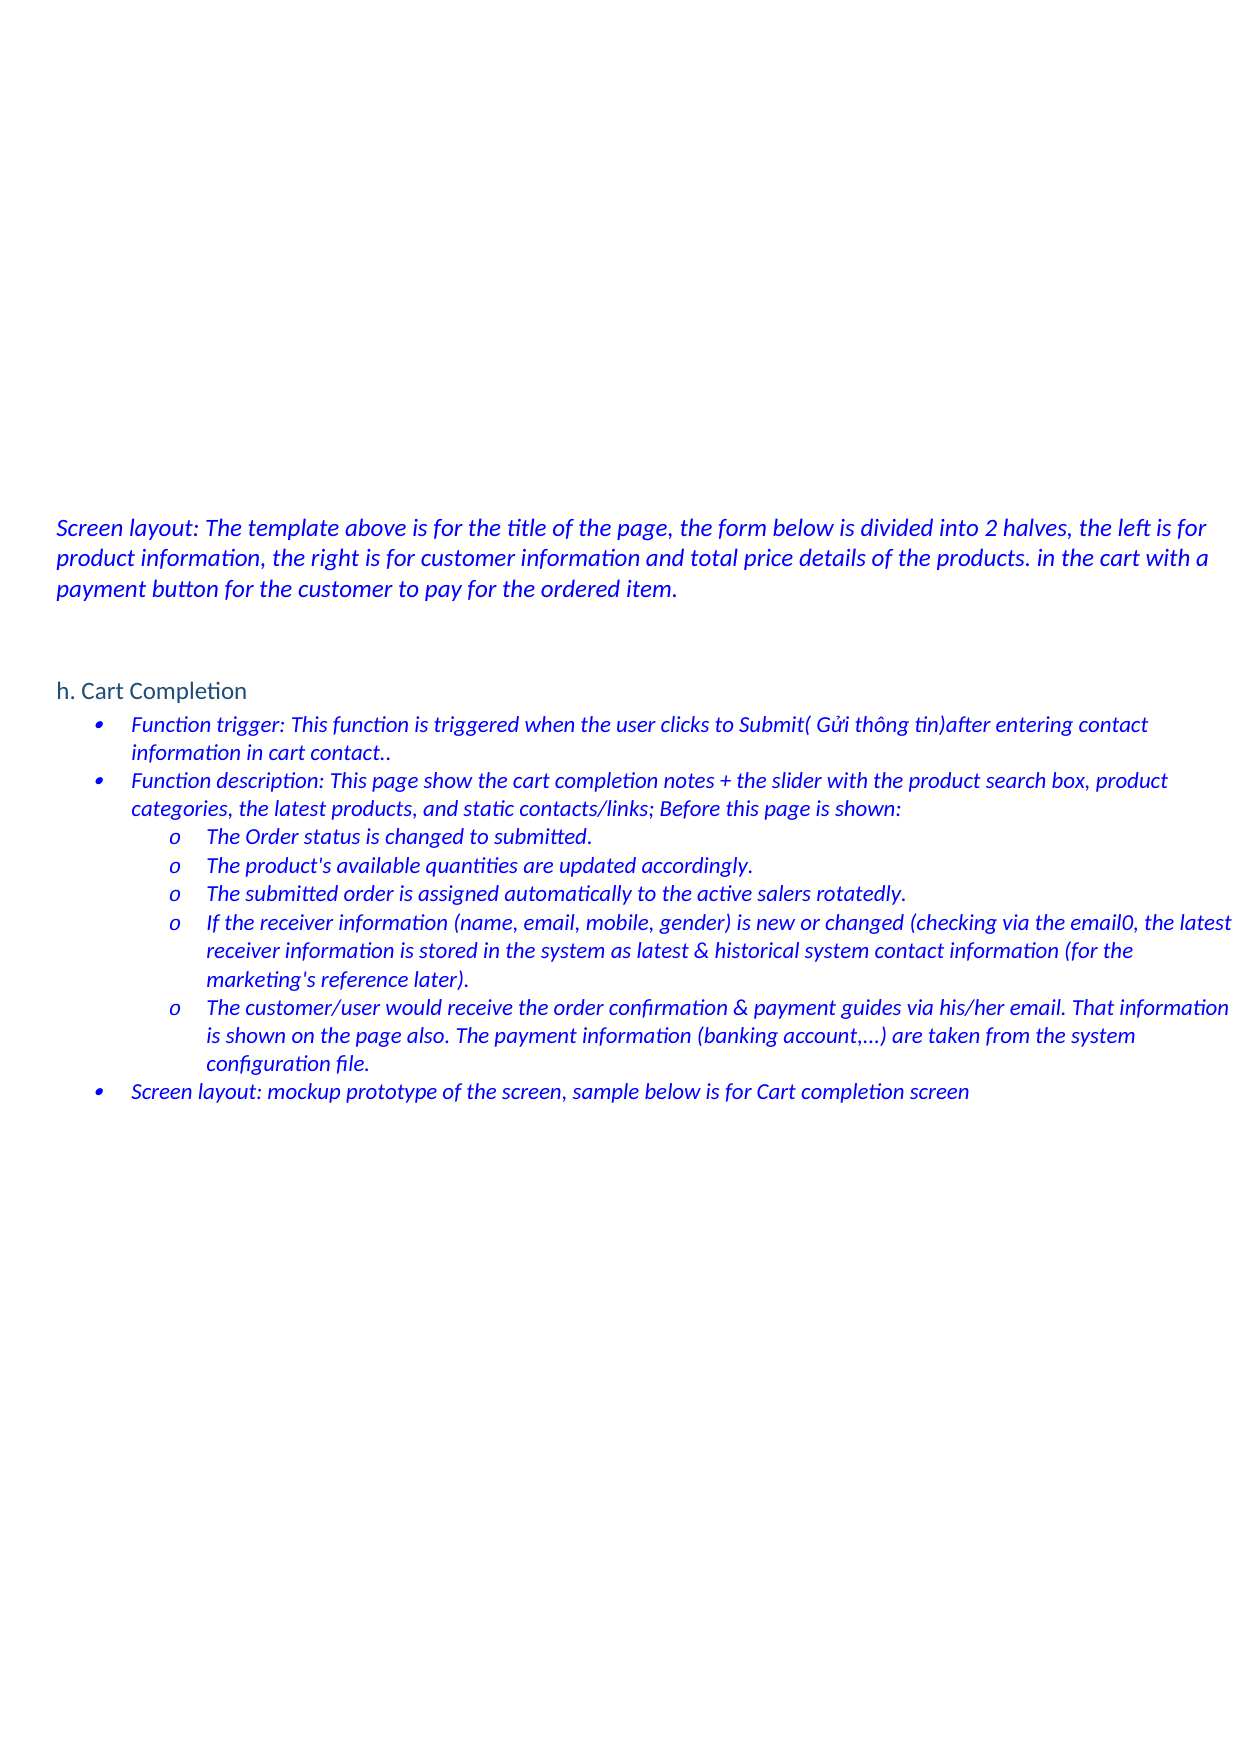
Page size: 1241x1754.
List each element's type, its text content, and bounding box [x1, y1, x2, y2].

list The submitted order is assigned automatically to the active salers rotatedly. [169, 879, 1240, 908]
list Screen layout: mockup prototype of the screen, sample below is for Cart completion screen [94, 1077, 1240, 1105]
list The Order status is changed to submitted. [169, 822, 1240, 851]
list The product's available quantities are updated accordingly. [169, 851, 1240, 879]
list Function trigger: This function is triggered when the user clicks to Submit( Gửi thông tin)after entering contact information in cart contact.. [94, 710, 1240, 766]
list The customer/user would receive the order confirmation & payment guides via his/her email. That information is shown on the page also. The payment information (banking account,...) are taken from the system configuration file. [169, 993, 1240, 1077]
list If the receiver information (name, email, mobile, gender) is new or changed (checking via the email0, the latest receiver information is stored in the system as latest & historical system contact information (for the marketing's reference later). [169, 908, 1240, 993]
list Function description: This page show the cart completion notes + the slider with the product search box, product categories, the latest products, and static contacts/links; Before this page is shown: [94, 766, 1240, 822]
subtitle h. Cart Completion [56, 675, 1240, 706]
text Screen layout: The template above is for the title of the page, the form below is divided into 2 halves, the left is for product information, the right is for customer information and total price details of the products. in the cart with a payment button for the customer to pay for the ordered item. [56, 512, 1240, 603]
